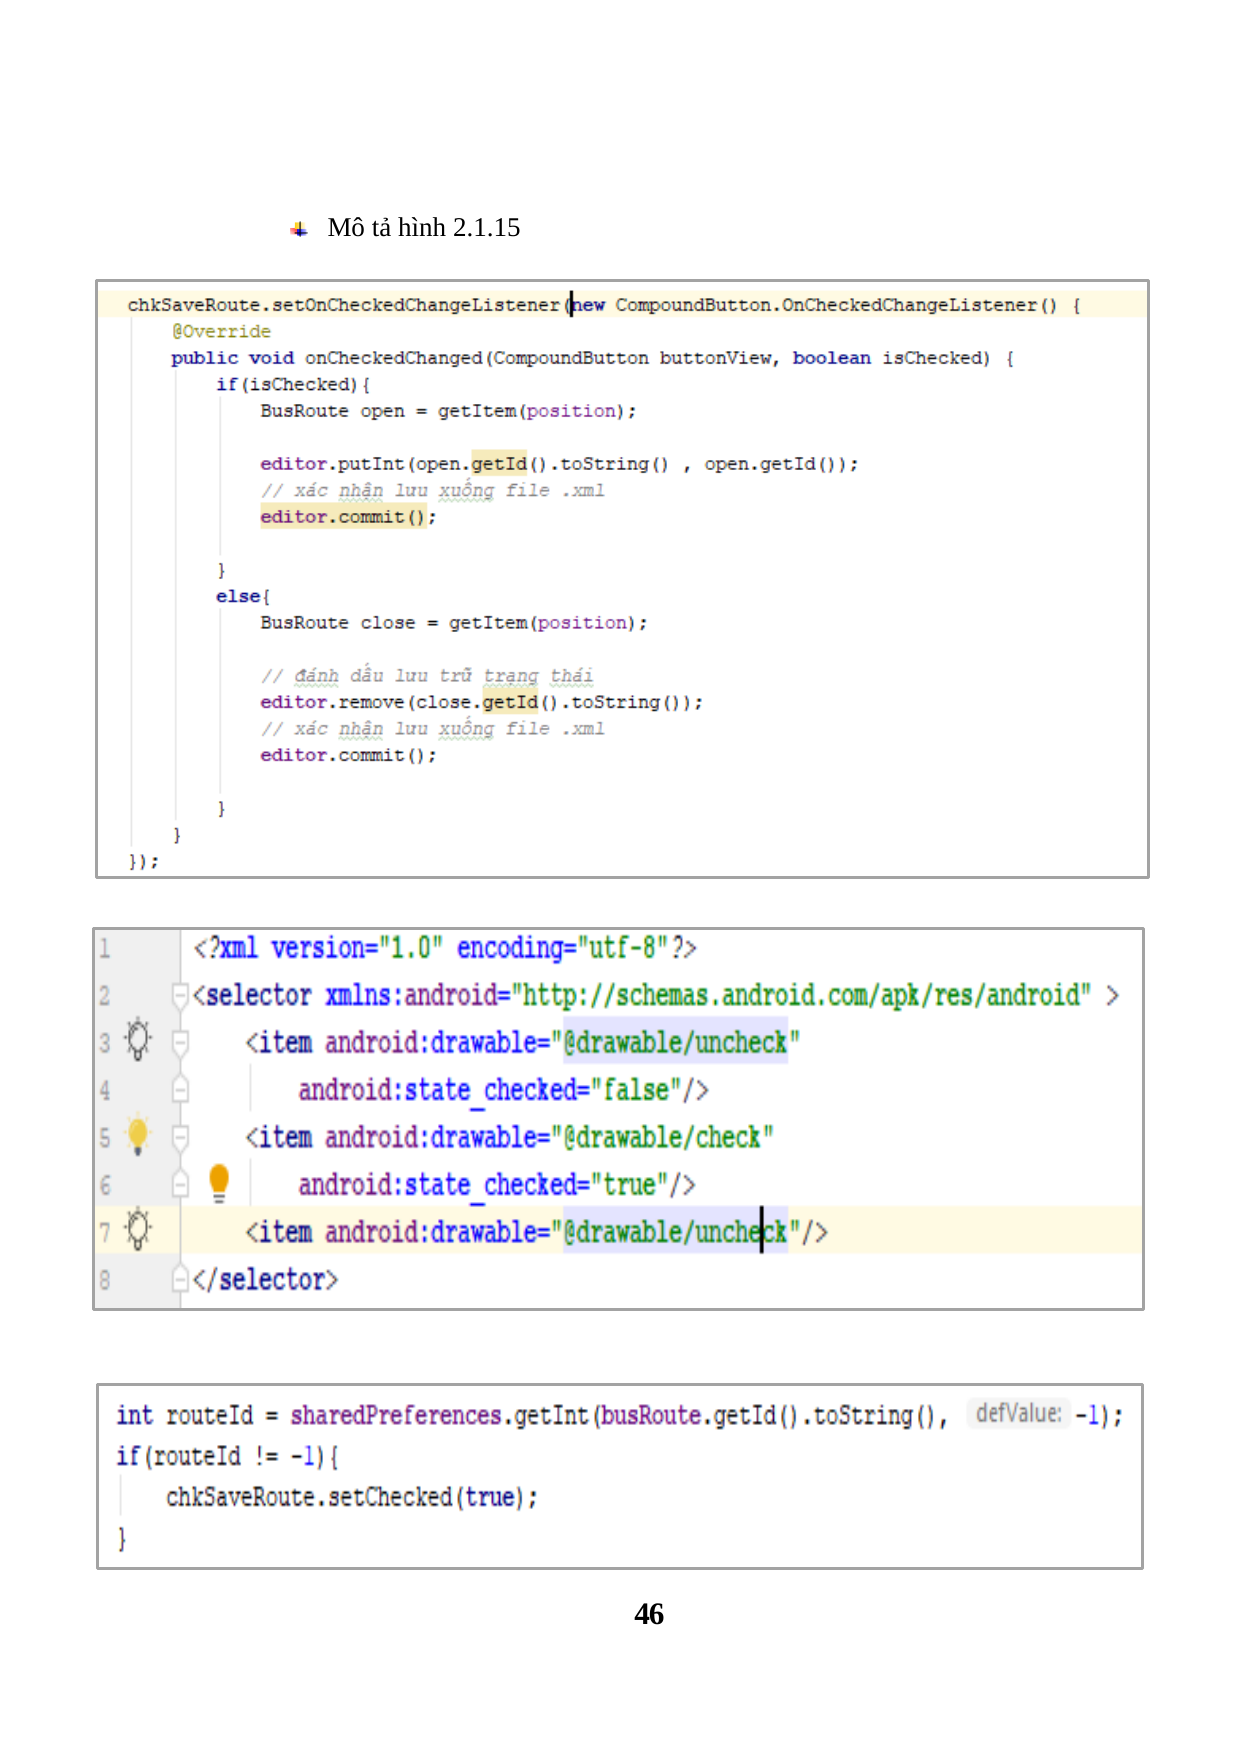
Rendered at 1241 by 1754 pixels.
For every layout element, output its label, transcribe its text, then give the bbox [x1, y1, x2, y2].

list Mô tả hình 2.1.15 [290, 211, 1122, 243]
picture [290, 220, 308, 237]
picture [95, 930, 1142, 1308]
picture [99, 1386, 1141, 1567]
picture [98, 282, 1147, 876]
